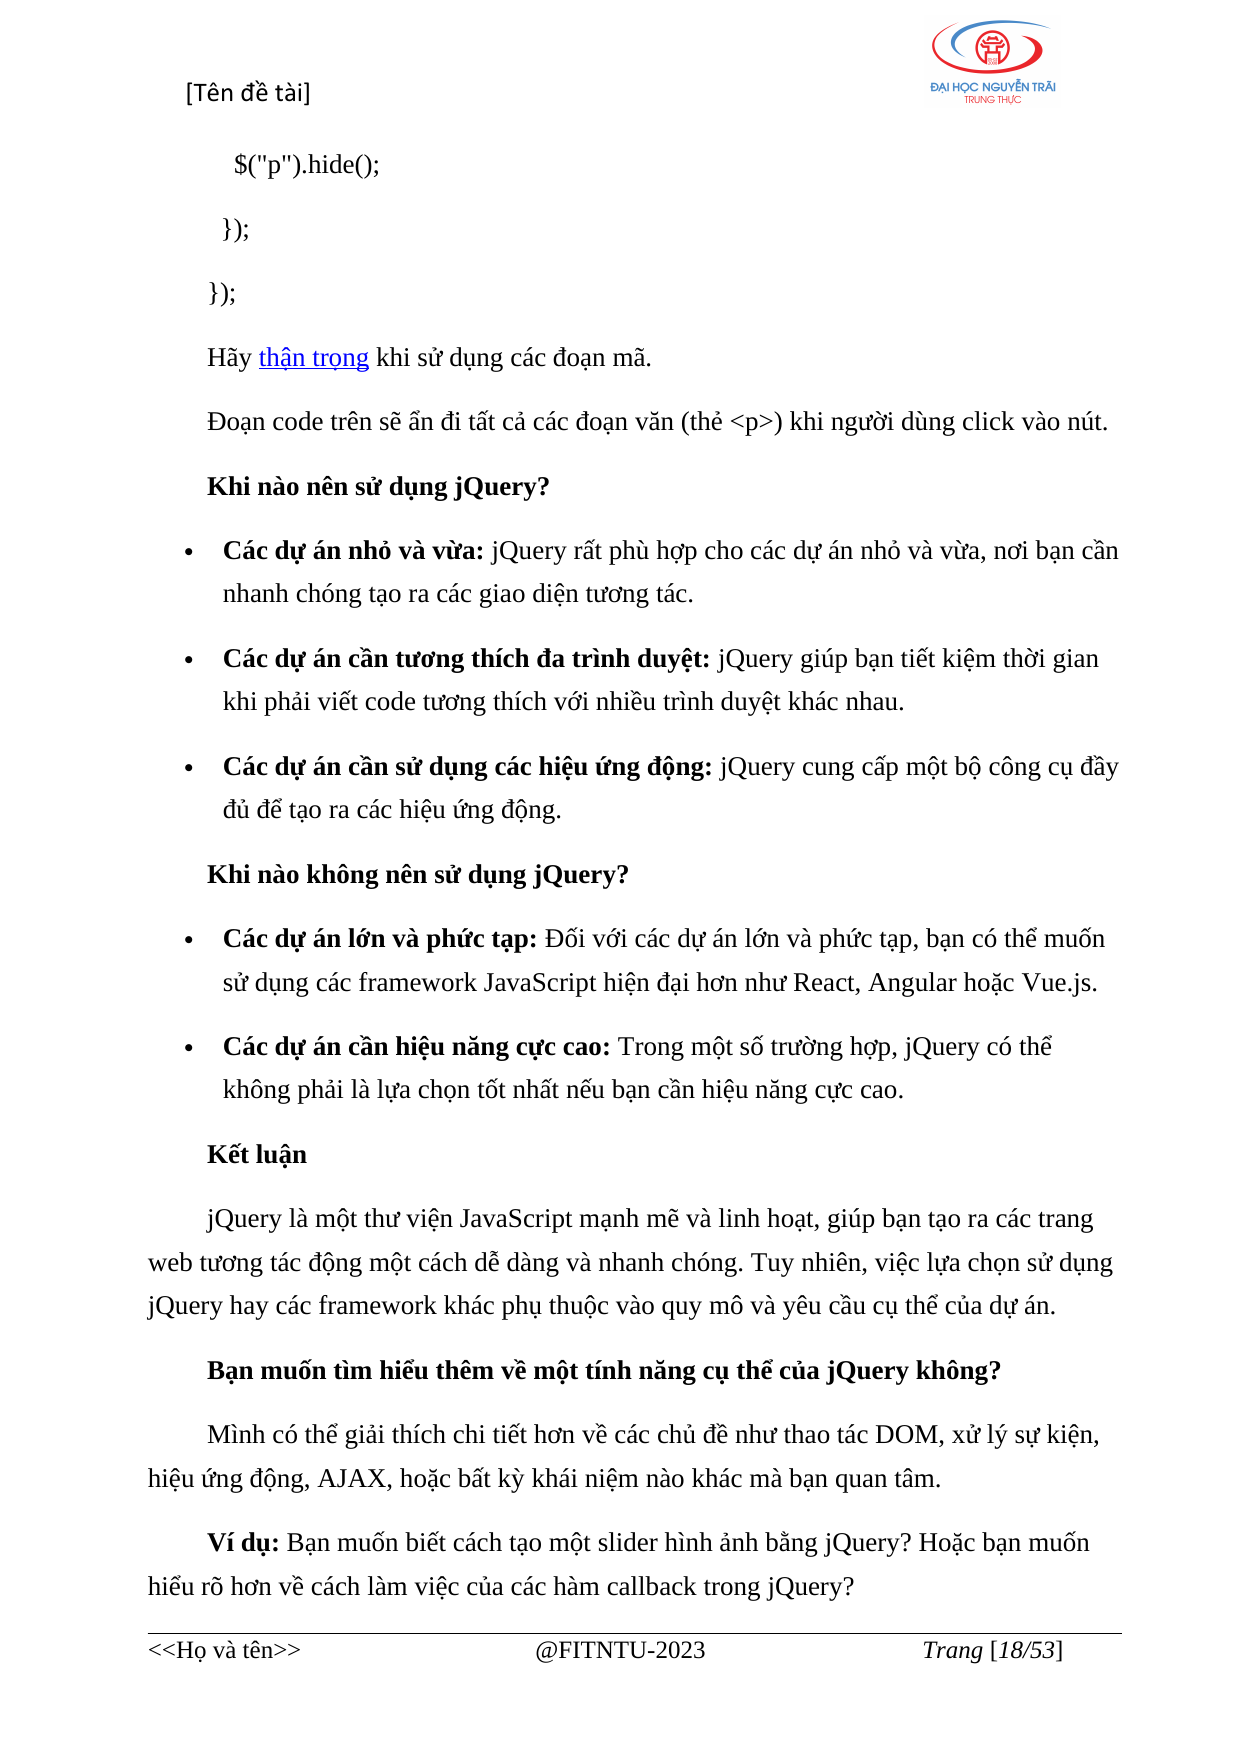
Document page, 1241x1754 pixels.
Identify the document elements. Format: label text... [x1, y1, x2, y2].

list Các dự án lớn và phức tạp: Đối với các dự án lớn và phức tạp, bạn có thể muốn sử dụng các framework JavaScript hiện đại hơn như React, Angular hoặc Vue.js. [185, 922, 1122, 997]
picture [923, 15, 1062, 108]
text Khi nào nên sử dụng jQuery? [148, 469, 1122, 501]
list Các dự án cần tương thích đa trình duyệt: jQuery giúp bạn tiết kiệm thời gian khi phải viết code tương thích với nhiều trình duyệt khác nhau. [185, 642, 1122, 717]
text Hãy thận trọng khi sử dụng các đoạn mã. [148, 341, 1122, 372]
text Bạn muốn tìm hiểu thêm về một tính năng cụ thể của jQuery không? [148, 1354, 1122, 1385]
text Ví dụ: Bạn muốn biết cách tạo một slider hình ảnh bằng jQuery? Hoặc bạn muốn hiểu rõ hơn về cách làm việc của các hàm callback trong jQuery? [148, 1526, 1122, 1601]
text jQuery là một thư viện JavaScript mạnh mẽ và linh hoạt, giúp bạn tạo ra các trang web tương tác động một cách dễ dàng và nhanh chóng. Tuy nhiên, việc lựa chọn sử dụng jQuery hay các framework khác phụ thuộc vào quy mô và yêu cầu cụ thể của dự án. [148, 1202, 1122, 1321]
text }); [148, 212, 1122, 243]
text Khi nào không nên sử dụng jQuery? [148, 858, 1122, 889]
text }); [148, 276, 1122, 308]
list Các dự án nhỏ và vừa: jQuery rất phù hợp cho các dự án nhỏ và vừa, nơi bạn cần nhanh chóng tạo ra các giao diện tương tác. [185, 534, 1122, 609]
text Kết luận [148, 1138, 1122, 1169]
list Các dự án cần sử dụng các hiệu ứng động: jQuery cung cấp một bộ công cụ đầy đủ để tạo ra các hiệu ứng động. [185, 750, 1122, 824]
list Các dự án cần hiệu năng cực cao: Trong một số trường hợp, jQuery có thể không phải là lựa chọn tốt nhất nếu bạn cần hiệu năng cực cao. [185, 1030, 1122, 1105]
text Mình có thể giải thích chi tiết hơn về các chủ đề như thao tác DOM, xử lý sự kiện, hiệu ứng động, AJAX, hoặc bất kỳ khái niệm nào khác mà bạn quan tâm. [148, 1418, 1122, 1493]
text Đoạn code trên sẽ ẩn đi tất cả các đoạn văn (thẻ <p>) khi người dùng click vào nút. [148, 405, 1122, 436]
text $("p").hide(); [148, 148, 1122, 179]
